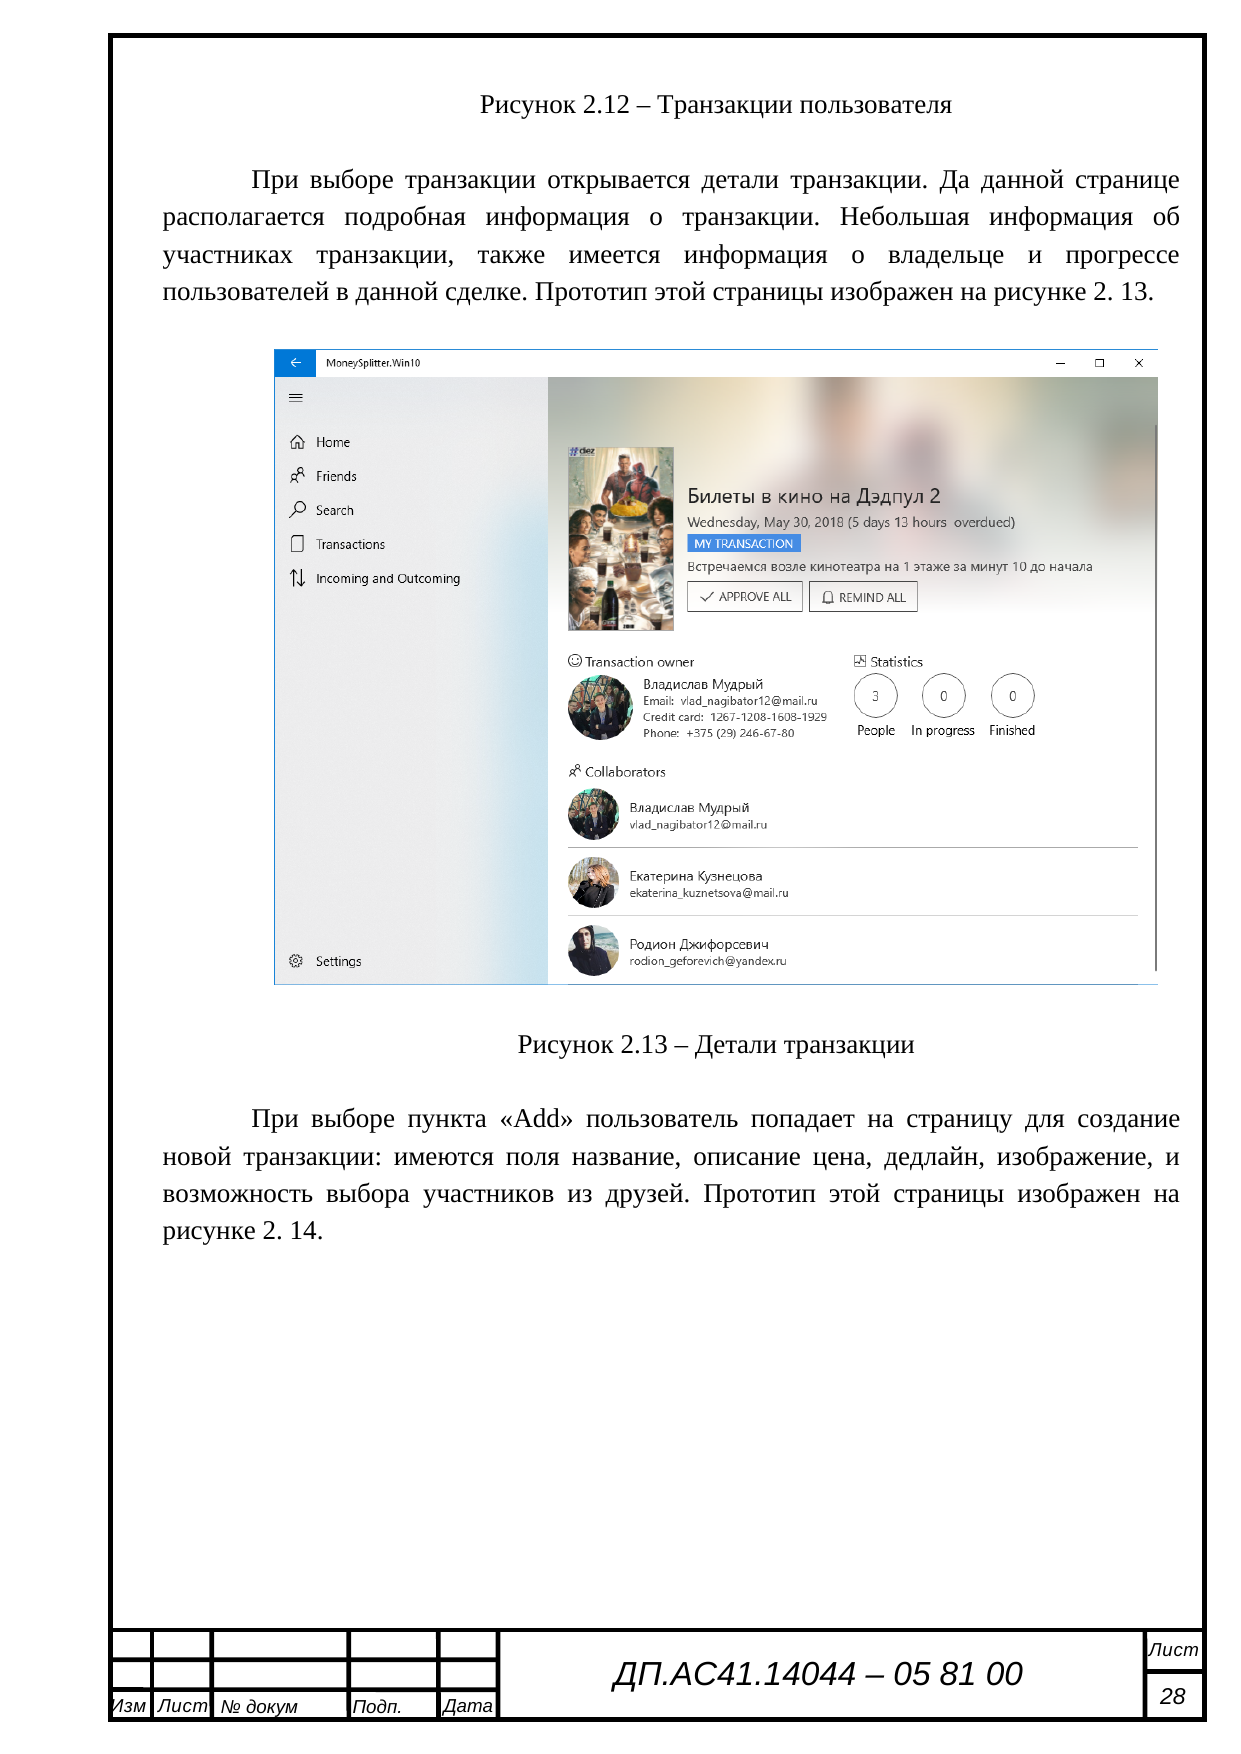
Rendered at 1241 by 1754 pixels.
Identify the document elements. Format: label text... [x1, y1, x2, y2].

text Рисунок 2.12 – Транзакции пользователя [162, 89, 1181, 120]
text При выборе транзакции открывается детали транзакции. Да данной странице располагается подробная информация о транзакции. Небольшая информация об участниках транзакции, также имеется информация о владельце и прогрессе пользователей в данной сделке. Прототип этой страницы изображен на рисунке 2. 13. [162, 163, 1181, 306]
text Рисунок 2.13 – Детали транзакции [162, 1028, 1181, 1059]
text При выборе пункта «Add» пользователь попадает на страницу для создание новой транзакции: имеются поля название, описание цена, дедлайн, изображение, и возможность выбора участников из друзей. Прототип этой страницы изображен на рисунке 2. 14. [162, 1102, 1181, 1245]
picture [274, 349, 1158, 985]
